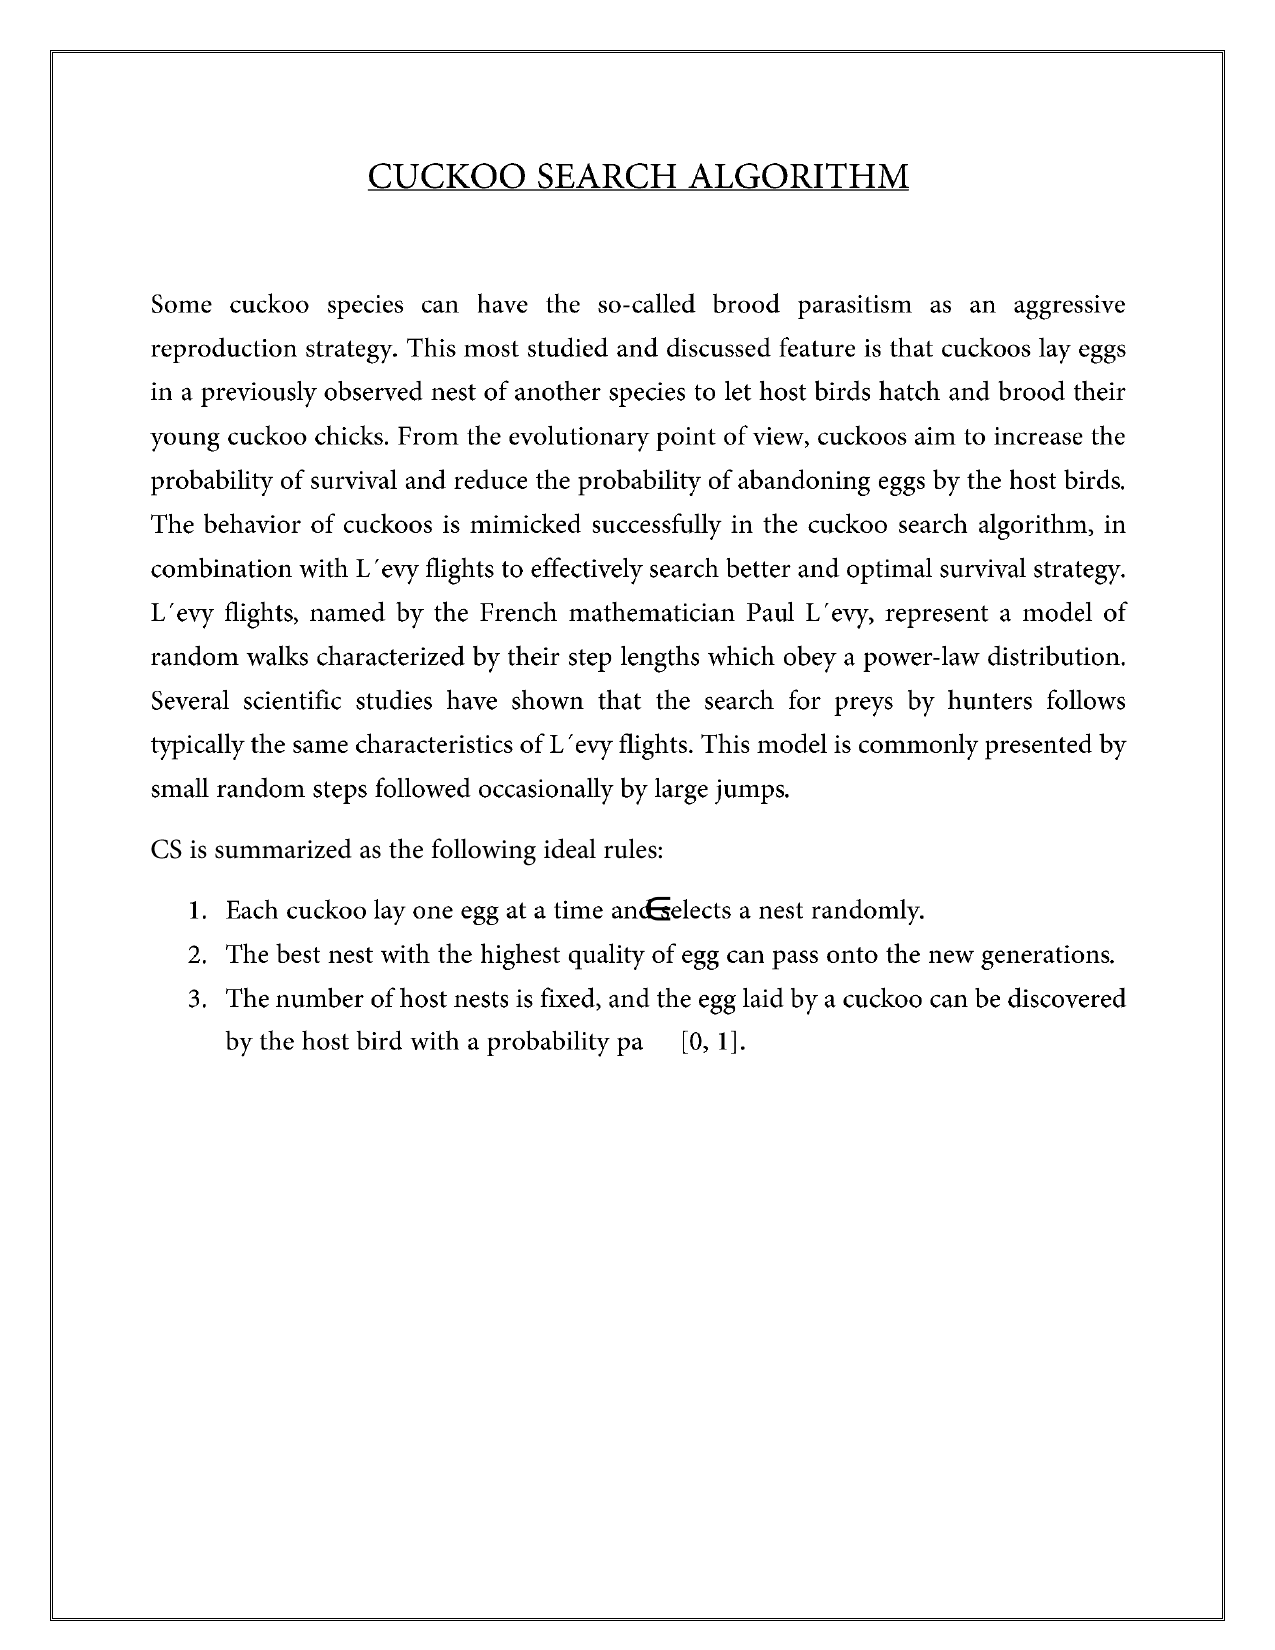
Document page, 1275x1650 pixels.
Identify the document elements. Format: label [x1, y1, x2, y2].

picture [150, 592, 1144, 634]
picture [150, 548, 1144, 590]
picture [150, 504, 1145, 546]
picture [150, 371, 1144, 413]
picture [150, 724, 1145, 766]
picture [150, 680, 1145, 722]
picture [225, 890, 932, 931]
picture [187, 934, 217, 976]
picture [150, 328, 1144, 369]
picture [187, 890, 217, 931]
picture [150, 284, 1145, 325]
picture [150, 768, 797, 810]
picture [150, 829, 682, 871]
picture [187, 978, 217, 1020]
picture [679, 1021, 752, 1062]
picture [150, 416, 1144, 457]
picture [225, 934, 1122, 976]
picture [150, 636, 1144, 678]
picture [225, 978, 1137, 1020]
picture [367, 149, 933, 205]
picture [150, 460, 1140, 502]
picture [225, 1021, 661, 1062]
